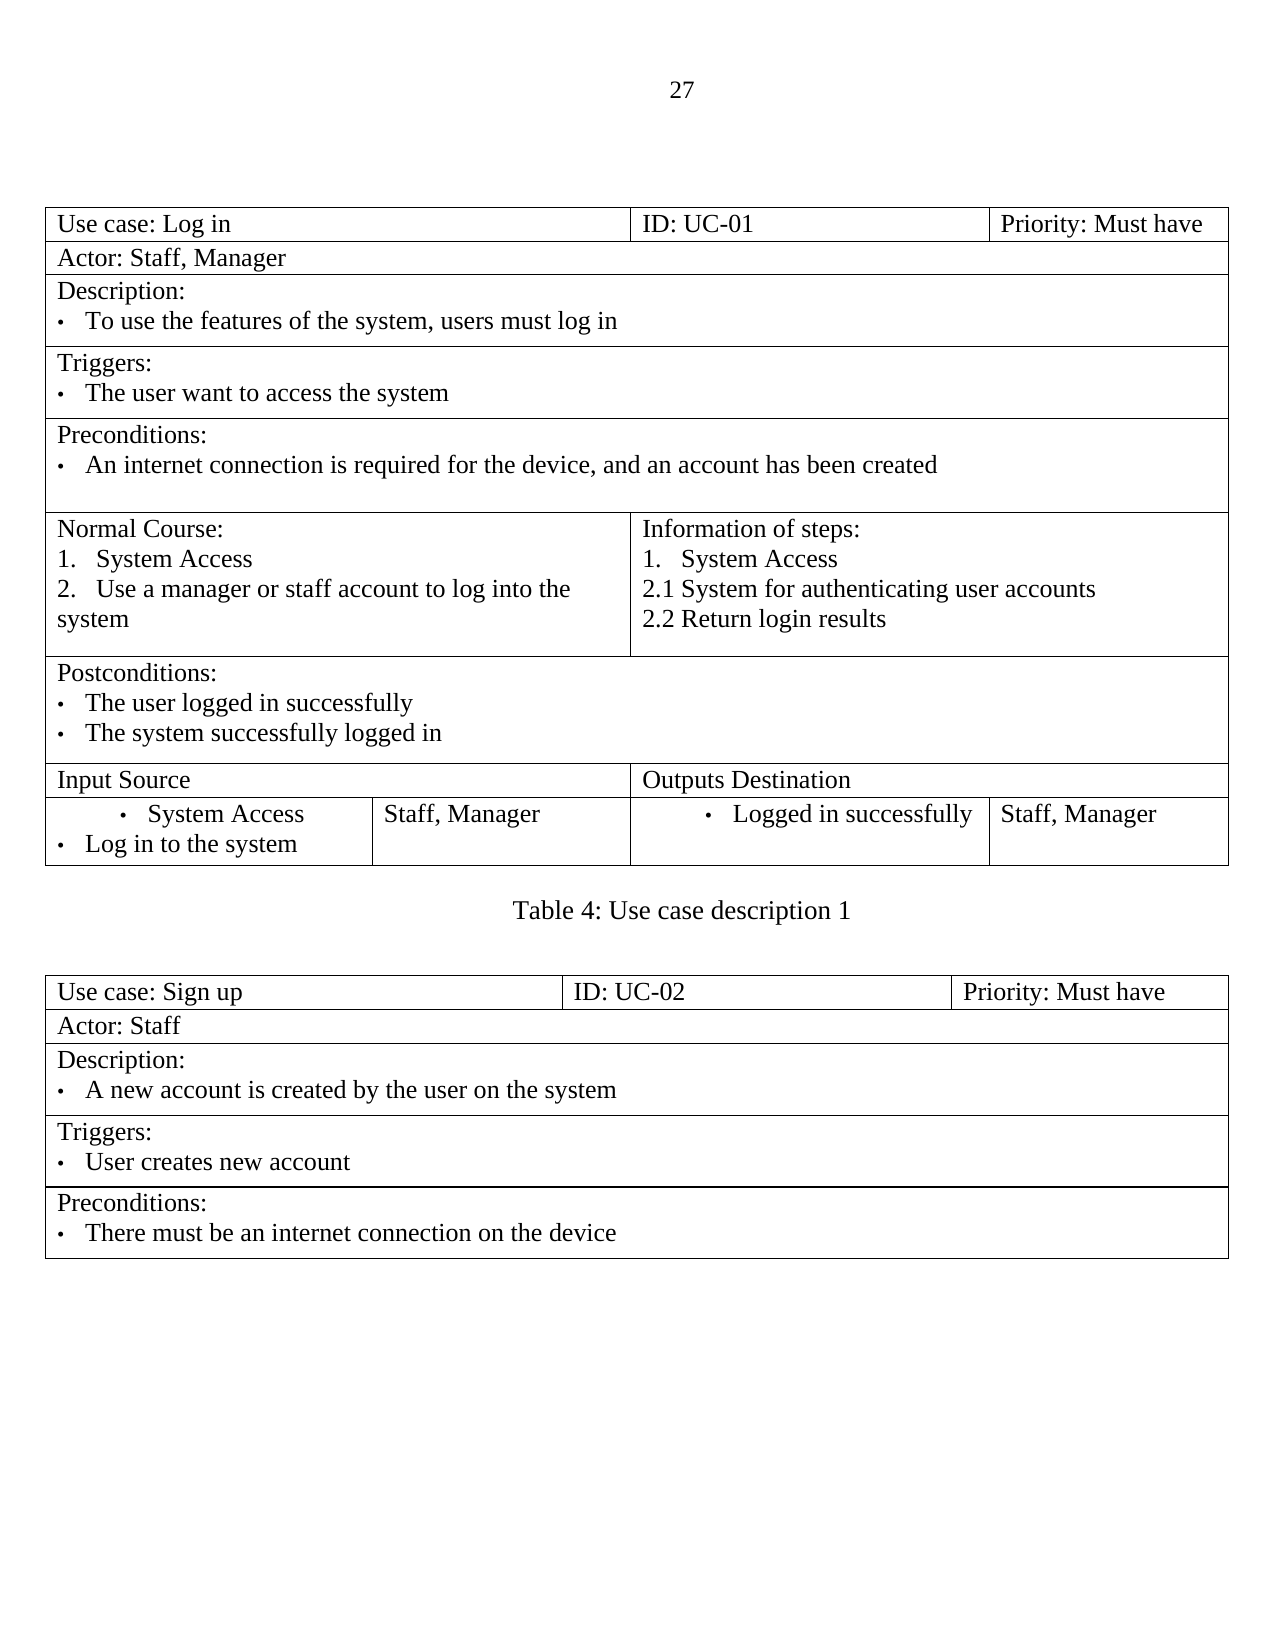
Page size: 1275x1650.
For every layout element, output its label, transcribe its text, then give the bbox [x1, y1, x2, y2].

table_header Priority: Must have [990, 208, 1228, 241]
table_cell Actor: Staff, Manager [46, 242, 1228, 274]
table_header ID: UC-01 [631, 208, 989, 241]
table_cell Description: • To use the features of the system, users must log in [46, 275, 1228, 346]
table_cell Outputs Destination [631, 764, 1228, 797]
table_header Priority: Must have [952, 976, 1228, 1009]
table_header ID: UC-02 [563, 976, 951, 1009]
table_cell Actor: Staff [46, 1010, 1228, 1043]
table_cell • System Access • Log in to the system [46, 798, 372, 864]
table_cell Triggers: • The user want to access the system [46, 347, 1228, 418]
table_cell Normal Course: 1. System Access 2. Use a manager or staff account to log into the system [46, 513, 630, 656]
table_cell Staff, Manager [990, 798, 1228, 864]
text Table 4: Use case description 1 [207, 894, 1157, 926]
table_cell Information of steps: 1. System Access 2.1 System for authenticating user accounts 2.2 Return login results [631, 513, 1228, 656]
table_cell • Logged in successfully [631, 798, 989, 864]
table_cell Preconditions: • There must be an internet connection on the device [46, 1188, 1228, 1258]
table_cell Description: • A new account is created by the user on the system [46, 1044, 1228, 1114]
table_cell Input Source [46, 764, 630, 797]
table_header Use case: Log in [46, 208, 630, 241]
table_cell Triggers: • User creates new account [46, 1116, 1228, 1186]
table_header Use case: Sign up [46, 976, 562, 1009]
table_cell Preconditions: • An internet connection is required for the device, and an account has been created [46, 419, 1228, 512]
table_cell Postconditions: • The user logged in successfully • The system successfully logged in [46, 657, 1228, 763]
table_cell Staff, Manager [373, 798, 630, 864]
